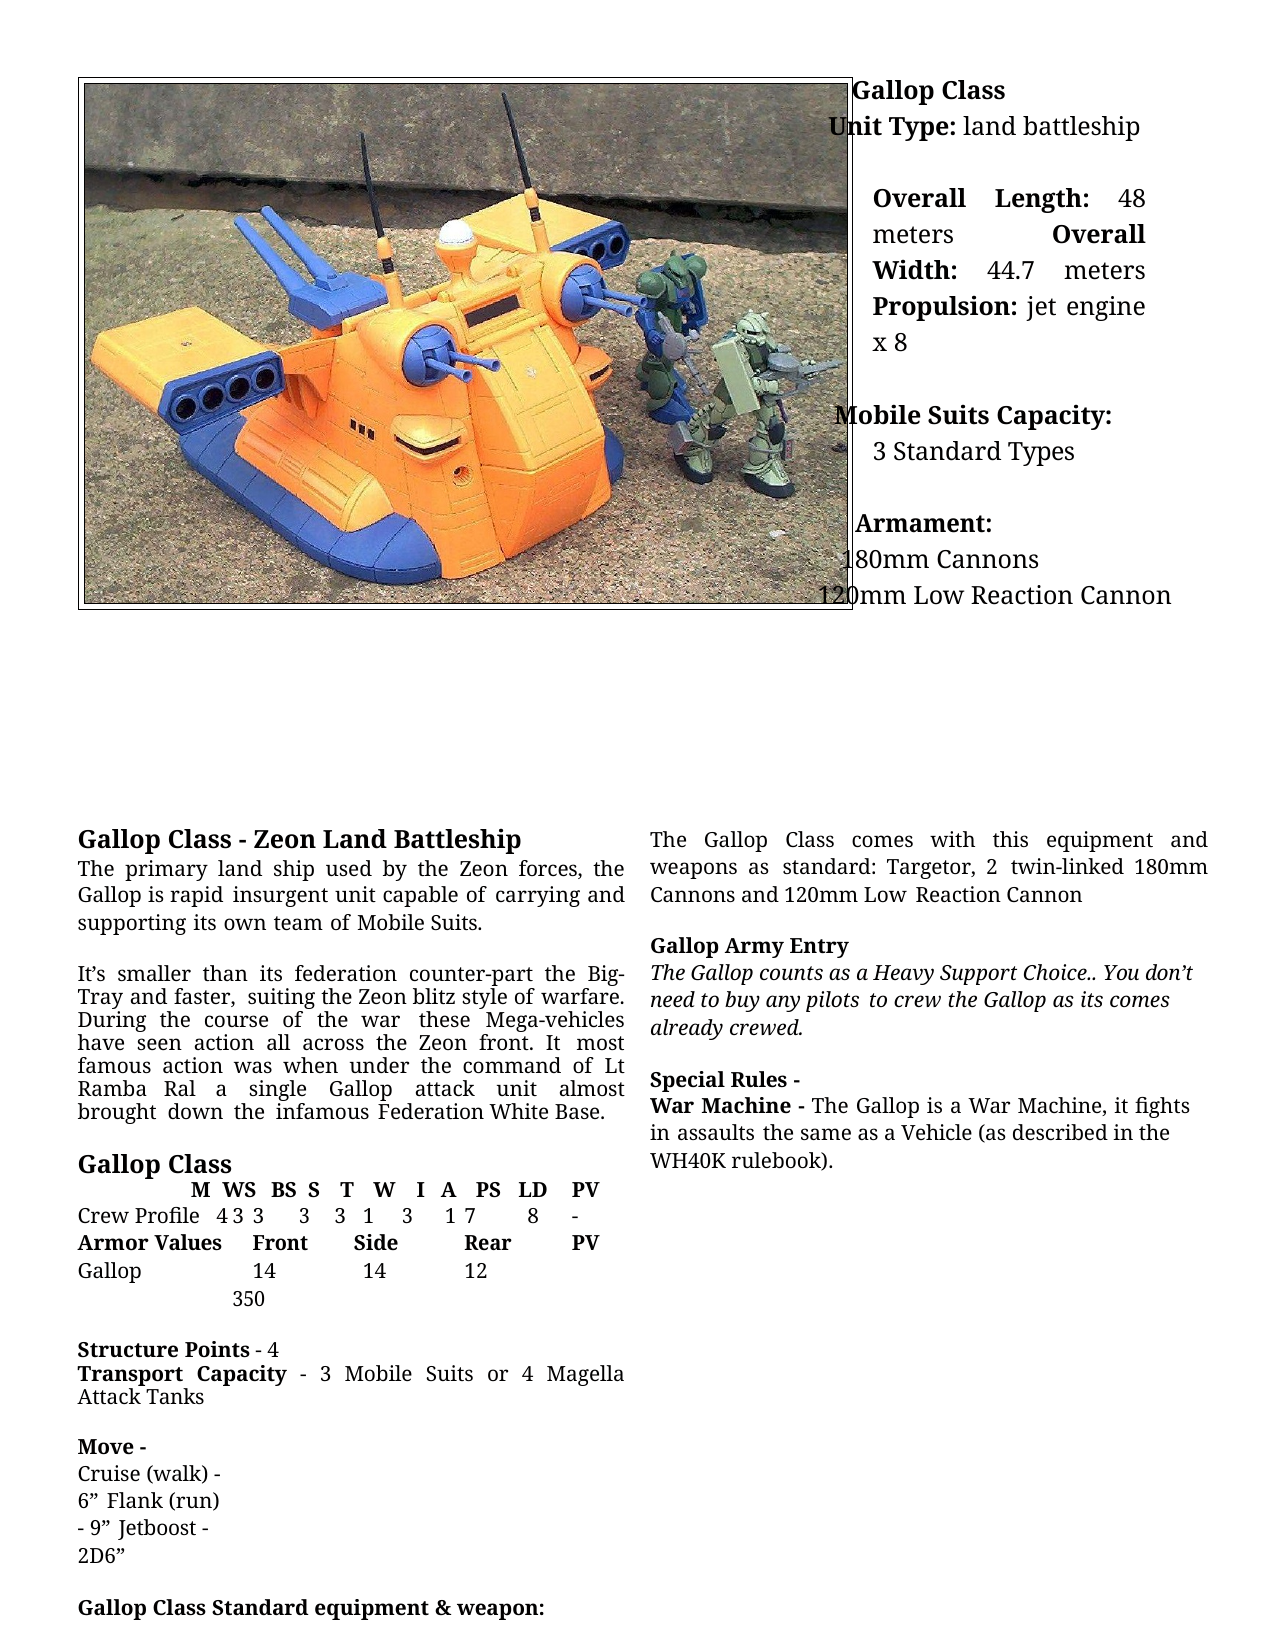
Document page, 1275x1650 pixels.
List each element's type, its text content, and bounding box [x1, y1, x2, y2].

text Overall Length: 48 meters Overall Width: 44.7 meters Propulsion: jet engine x 8 [872, 181, 1146, 359]
subtitle Cruise (walk) - 6” Flank (run) - 9” Jetboost - 2D6” [77, 1459, 221, 1569]
text Mobile Suits Capacity: [64, 397, 1112, 431]
subtitle Move - [77, 1436, 625, 1459]
text The Gallop Class comes with this equipment and weapons as standard: Targetor, 2 twin-linked 180mm Cannons and 120mm Low Reaction Cannon [650, 826, 1208, 908]
text M WS BS S T W I A PS LD PV [191, 1179, 625, 1202]
text Special Rules - [650, 1069, 1208, 1092]
text Structure Points - 4 [77, 1339, 625, 1362]
text Gallop Class - Zeon Land Battleship [77, 826, 625, 854]
text Gallop Class Standard equipment & weapon: [77, 1597, 625, 1620]
picture [85, 431, 847, 506]
text Gallop Class [64, 72, 1006, 107]
text Crew Profile 4 3 3 3 3 1 3 1 7 8 - Armor Values Front Side Rear PV Gallop 14 14 12 350 [77, 1202, 601, 1312]
text 120mm Low Reaction Cannon [64, 577, 1172, 611]
text Unit Type: land battleship [64, 108, 1141, 142]
text Gallop Class [77, 1151, 625, 1179]
subtitle The primary land ship used by the Zeon forces, the Gallop is rapid insurgent unit capable of carrying and supporting its own team of Mobile Suits. [77, 854, 625, 937]
text It’s smaller than its federation counter-part the Big-Tray and faster, suiting the Zeon blitz style of warfare. During the course of the war these Mega-vehicles have seen action all across the Zeon front. It most famous action was when under the command of Lt Ramba Ral a single Gallop attack unit almost brought down the infamous Federation White Base. [77, 963, 625, 1124]
picture [85, 142, 847, 397]
text 180mm Cannons [64, 542, 1039, 576]
text 3 Standard Types [872, 433, 1208, 467]
text Armament: [64, 506, 992, 540]
text Gallop Army Entry [650, 936, 1208, 959]
text War Machine - The Gallop is a War Machine, it fights in assaults the same as a Vehicle (as described in the WH40K rulebook). [650, 1092, 1208, 1174]
text The Gallop counts as a Heavy Support Choice.. You don’t need to buy any pilots to crew the Gallop as its comes already crewed. [650, 959, 1208, 1041]
text Transport Capacity - 3 Mobile Suits or 4 Magella Attack Tanks [77, 1362, 625, 1409]
